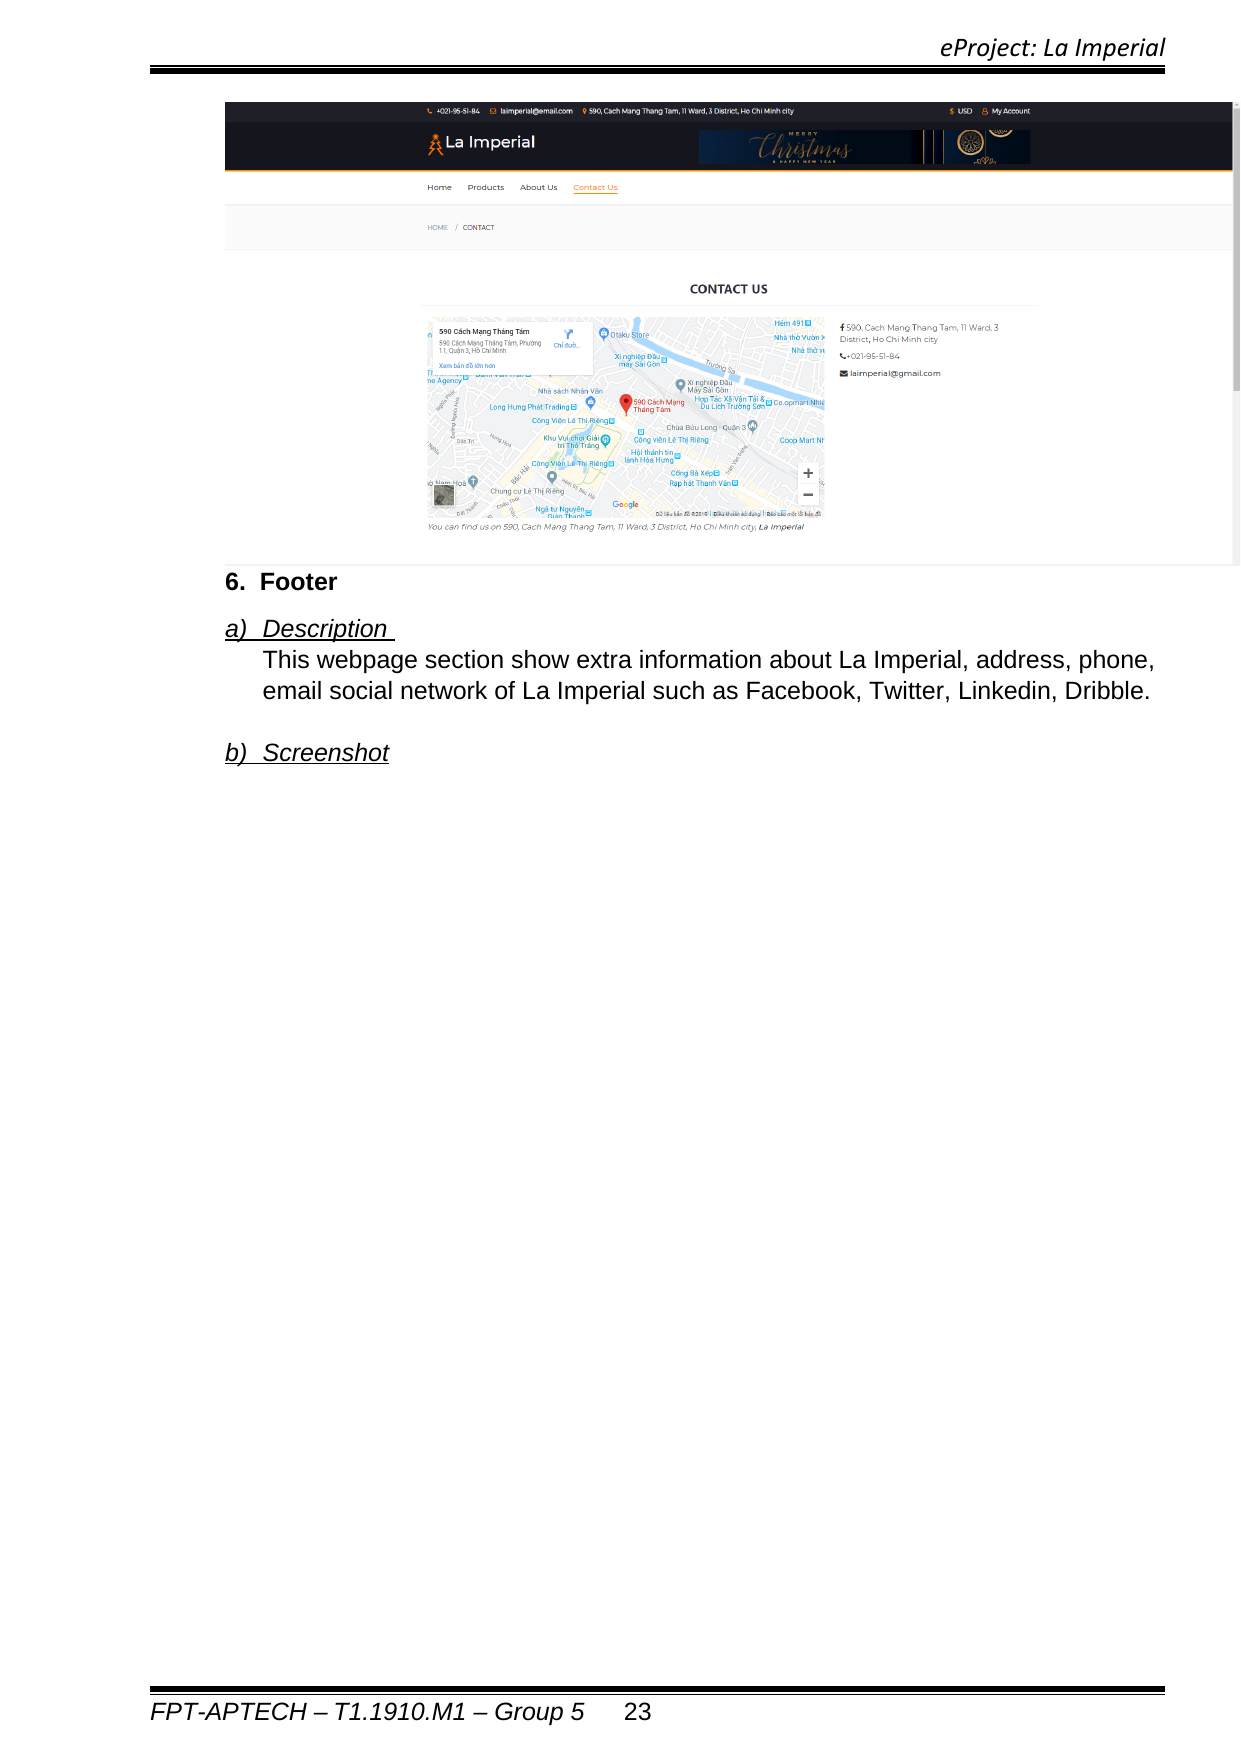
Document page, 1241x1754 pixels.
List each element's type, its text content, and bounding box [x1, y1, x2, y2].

picture [225, 102, 1241, 566]
subtitle 6. Footer [225, 566, 1165, 596]
list Screenshot [225, 738, 1165, 767]
list This webpage section show extra information about La Imperial, address, phone, email social network of La Imperial such as Facebook, Twitter, Linkedin, Dribble. [262, 645, 1165, 705]
list Description [225, 614, 1165, 643]
